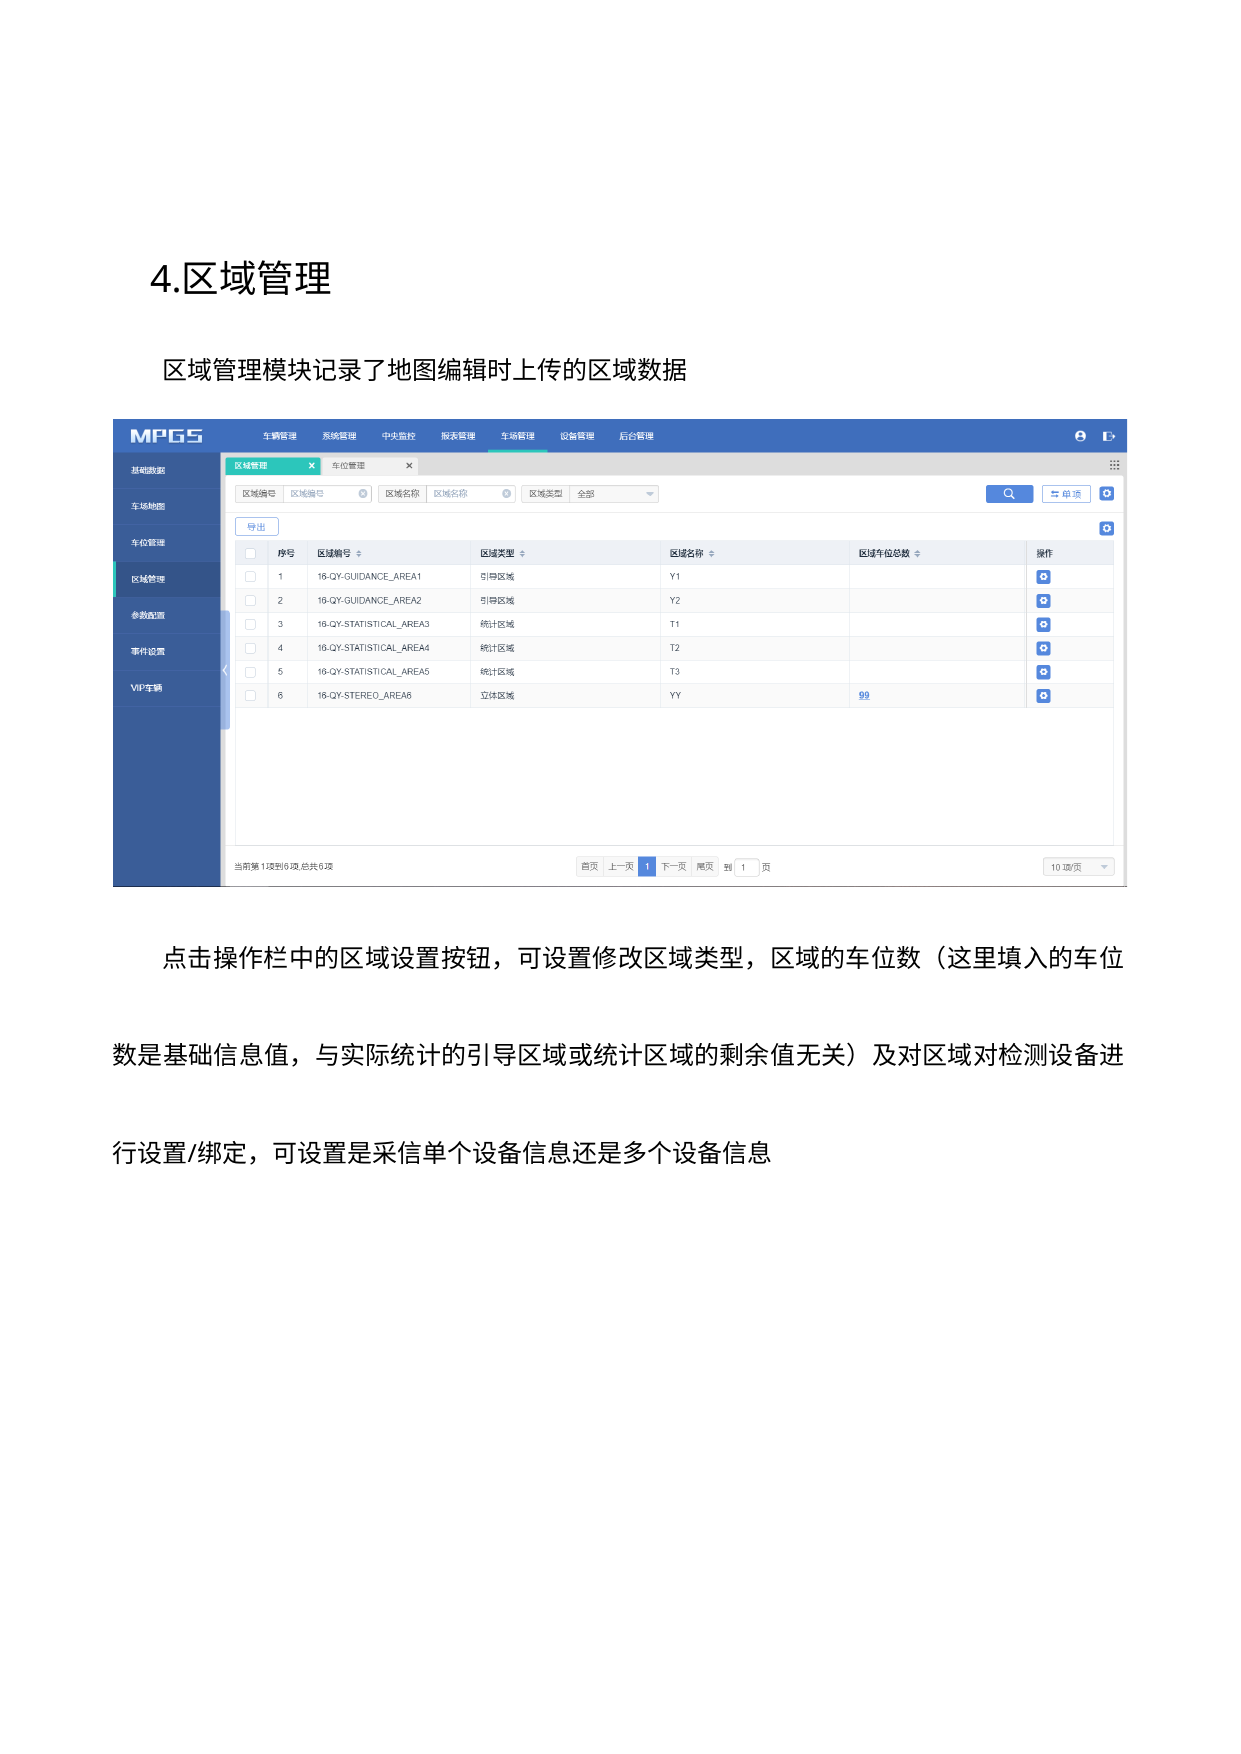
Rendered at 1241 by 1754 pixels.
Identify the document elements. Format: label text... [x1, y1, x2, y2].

picture [113, 419, 1128, 887]
list 区域管理模块记录了地图编辑时上传的区域数据 [112, 336, 1128, 401]
list 4.区域管理 [112, 244, 1128, 309]
list 点击操作栏中的区域设置按钮，可设置修改区域类型，区域的车位数（这里填入的车位数是基础信息值，与实际统计的引导区域或统计区域的剩余值无关）及对区域对检测设备进行设置/绑定，可设置是采信单个设备信息还是多个设备信息 [112, 924, 1128, 1184]
